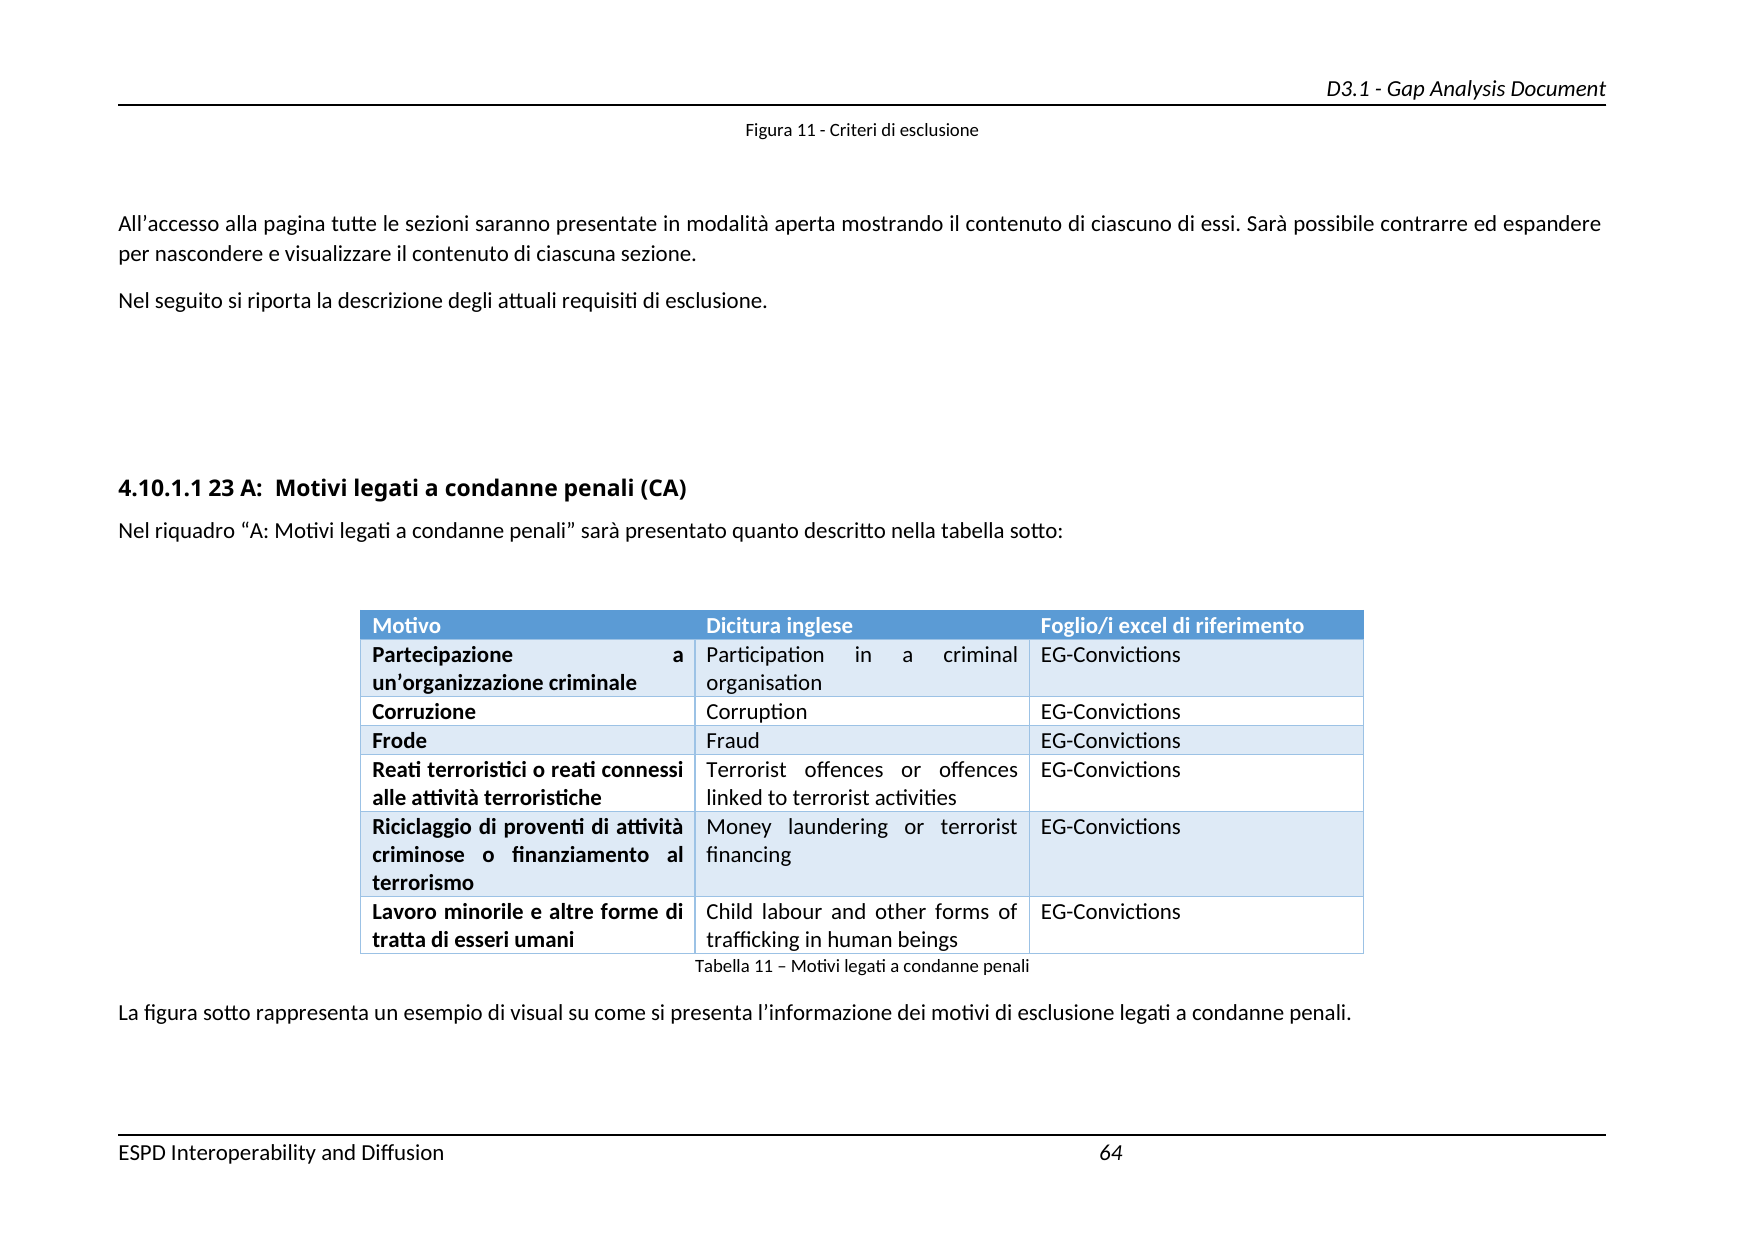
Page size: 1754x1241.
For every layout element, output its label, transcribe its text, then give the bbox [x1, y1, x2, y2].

table_cell Riciclaggio di proventi di attività criminose o finanziamento al terrorismo [361, 812, 694, 896]
text La figura sotto rappresenta un esempio di visual su come si presenta l’informazione dei motivi di esclusione legati a condanne penali. [118, 998, 1606, 1026]
text Nel seguito si riporta la descrizione degli attuali requisiti di esclusione. [118, 286, 1606, 314]
text Nel riquadro “A: Motivi legati a condanne penali” sarà presentato quanto descritto nella tabella sotto: [118, 516, 1606, 544]
table_cell EG-Convictions [1030, 640, 1363, 696]
table_header Dicitura inglese [696, 611, 1029, 639]
table_cell Corruzione [361, 697, 694, 725]
table_cell Frode [361, 726, 694, 754]
table_cell Terrorist offences or offences linked to terrorist activities [696, 755, 1029, 811]
table_cell Reati terroristici o reati connessi alle attività terroristiche [361, 755, 694, 811]
table_cell Partecipazione a un’organizzazione criminale [361, 640, 694, 696]
subtitle REF024 A: Motivi legati a condanne penali (CA) [118, 472, 1606, 503]
table_cell Money laundering or terrorist financing [696, 812, 1029, 896]
table_cell Fraud [696, 726, 1029, 754]
table_cell Lavoro minorile e altre forme di tratta di esseri umani [361, 897, 694, 953]
table_cell EG-Convictions [1030, 726, 1363, 754]
table_cell EG-Convictions [1030, 897, 1363, 953]
table_cell Child labour and other forms of trafficking in human beings [696, 897, 1029, 953]
text All’accesso alla pagina tutte le sezioni saranno presentate in modalità aperta mostrando il contenuto di ciascuno di essi. Sarà possibile contrarre ed espandere per nascondere e visualizzare il contenuto di ciascuna sezione. [118, 209, 1606, 267]
table_cell EG-Convictions [1030, 697, 1363, 725]
table_cell EG-Convictions [1030, 755, 1363, 811]
table_cell Corruption [696, 697, 1029, 725]
table_header Motivo [361, 611, 694, 639]
table_cell Participation in a criminal organisation [696, 640, 1029, 696]
table_header Foglio/i excel di riferimento [1030, 611, 1363, 639]
text Figura 11 - Criteri di esclusione [118, 118, 1606, 141]
table_cell EG-Convictions [1030, 812, 1363, 896]
